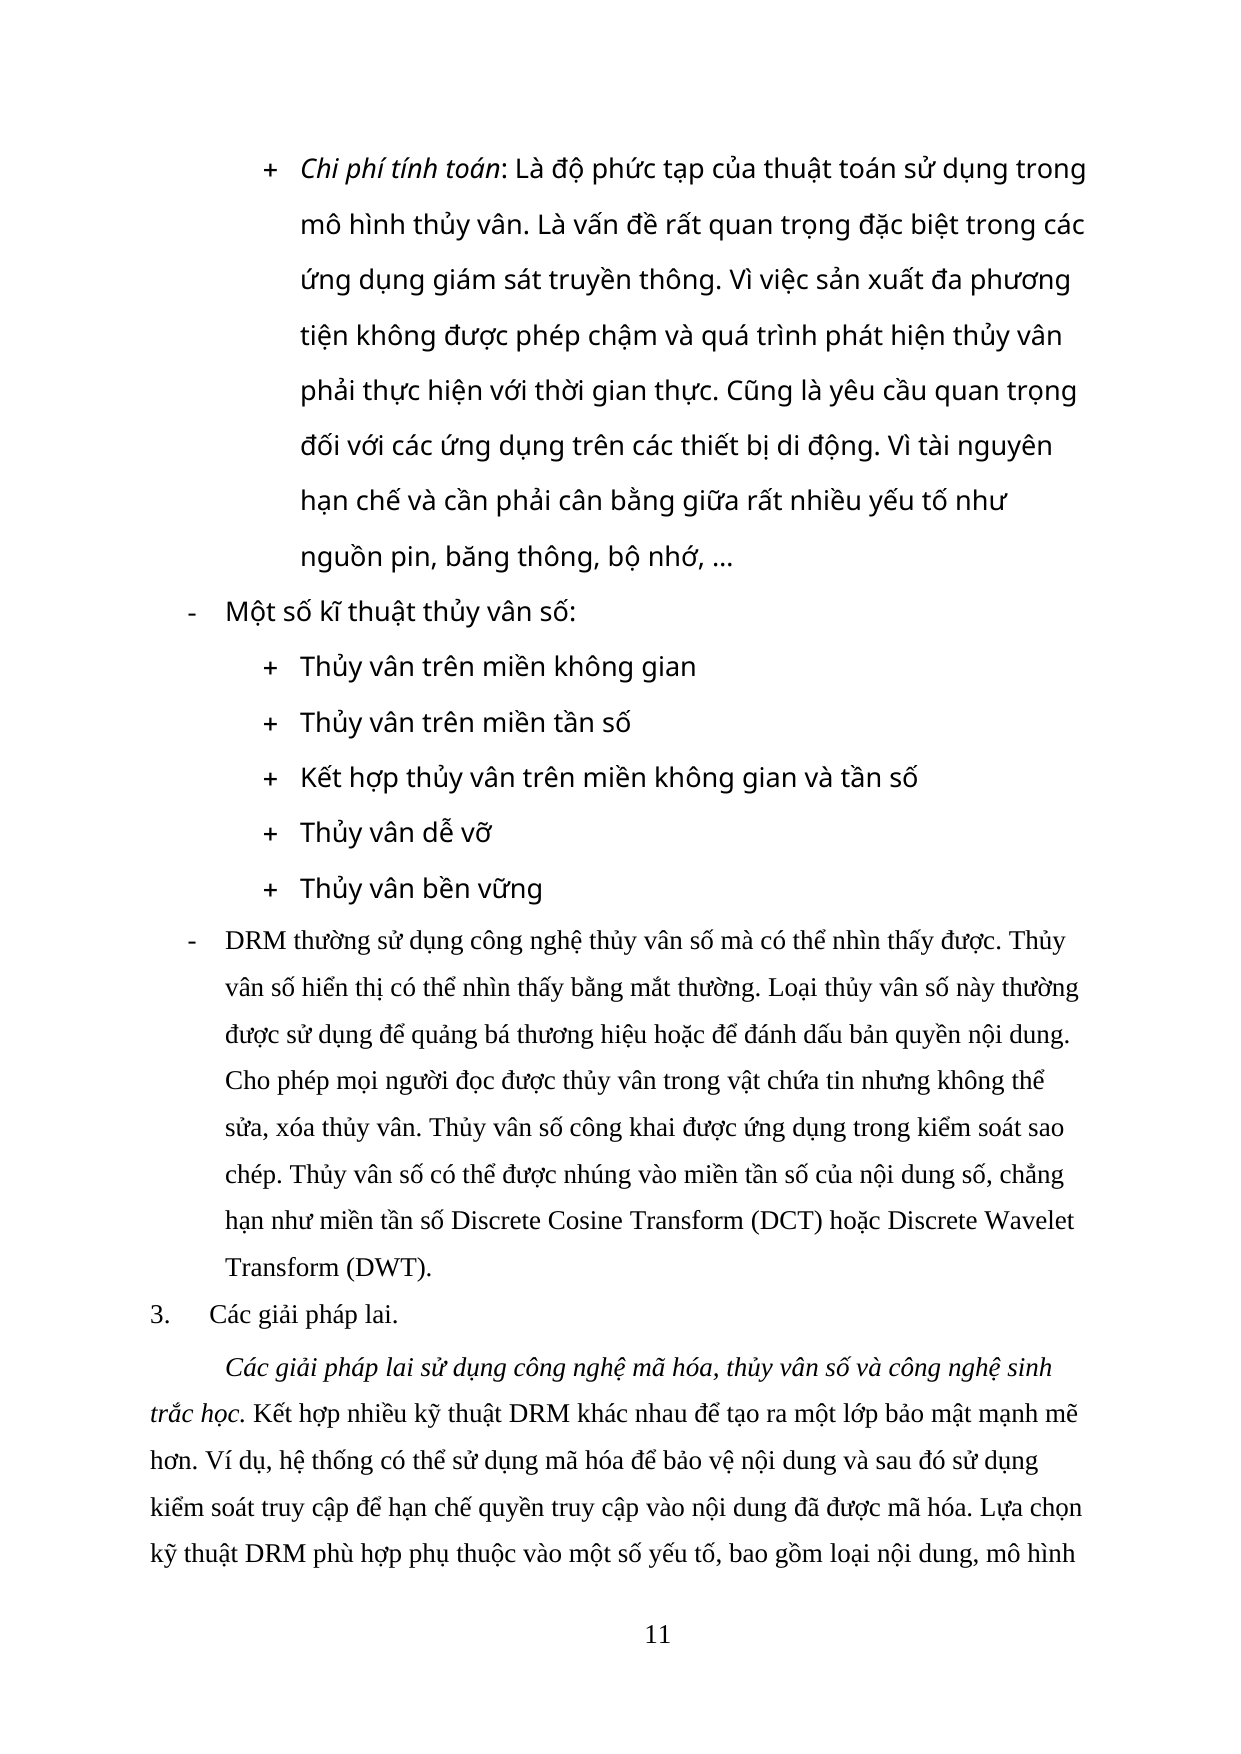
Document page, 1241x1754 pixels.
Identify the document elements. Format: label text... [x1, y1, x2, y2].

list Kết hợp thủy vân trên miền không gian và tần số [262, 758, 1090, 795]
list Thủy vân bền vững [262, 869, 1090, 906]
list DRM thường sử dụng công nghệ thủy vân số mà có thể nhìn thấy được. Thủy vân số hiển thị có thể nhìn thấy bằng mắt thường. Loại thủy vân số này thường được sử dụng để quảng bá thương hiệu hoặc để đánh dấu bản quyền nội dung. Cho phép mọi người đọc được thủy vân trong vật chứa tin nhưng không thể sửa, xóa thủy vân. Thủy vân số công khai được ứng dụng trong kiểm soát sao chép. Thủy vân số có thể được nhúng vào miền tần số của nội dung số, chẳng hạn như miền tần số Discrete Cosine Transform (DCT) hoặc Discrete Wavelet Transform (DWT). [187, 924, 1090, 1282]
list Thủy vân dễ vỡ [262, 814, 1090, 851]
list Thủy vân trên miền không gian [262, 648, 1090, 685]
list Một số kĩ thuật thủy vân số: [187, 592, 1090, 629]
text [150, 1351, 1090, 1568]
list Thủy vân trên miền tần số [262, 703, 1090, 740]
list Các giải pháp lai. [150, 1298, 1090, 1329]
list Chi phí tính toán: Là độ phức tạp của thuật toán sử dụng trong mô hình thủy vân. Là vấn đề rất quan trọng đặc biệt trong các ứng dụng giám sát truyền thông. Vì việc sản xuất đa phương tiện không được phép chậm và quá trình phát hiện thủy vân phải thực hiện với thời gian thực. Cũng là yêu cầu quan trọng đối với các ứng dụng trên các thiết bị di động. Vì tài nguyên hạn chế và cần phải cân bằng giữa rất nhiều yếu tố như nguồn pin, băng thông, bộ nhớ, … [262, 150, 1090, 574]
